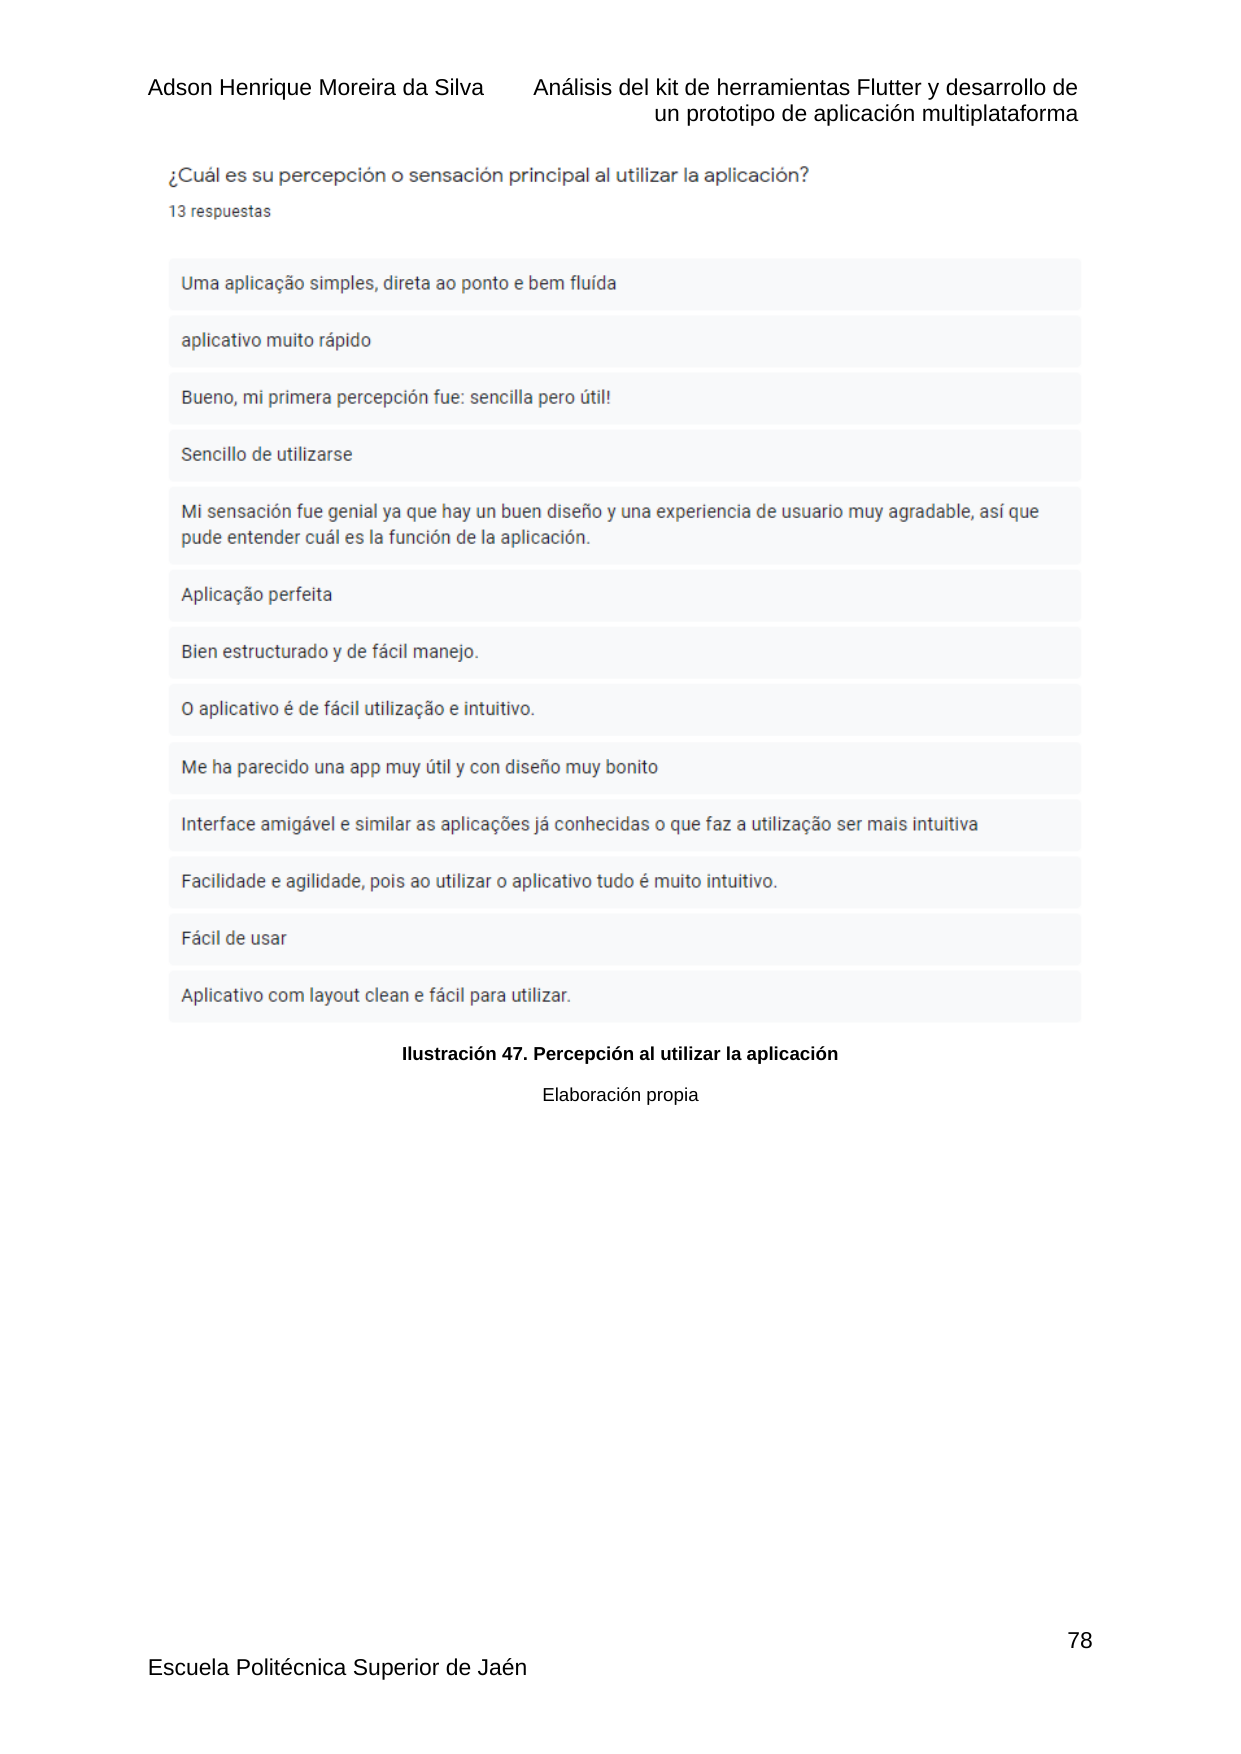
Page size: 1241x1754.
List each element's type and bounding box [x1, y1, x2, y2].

picture [147, 147, 1093, 1033]
